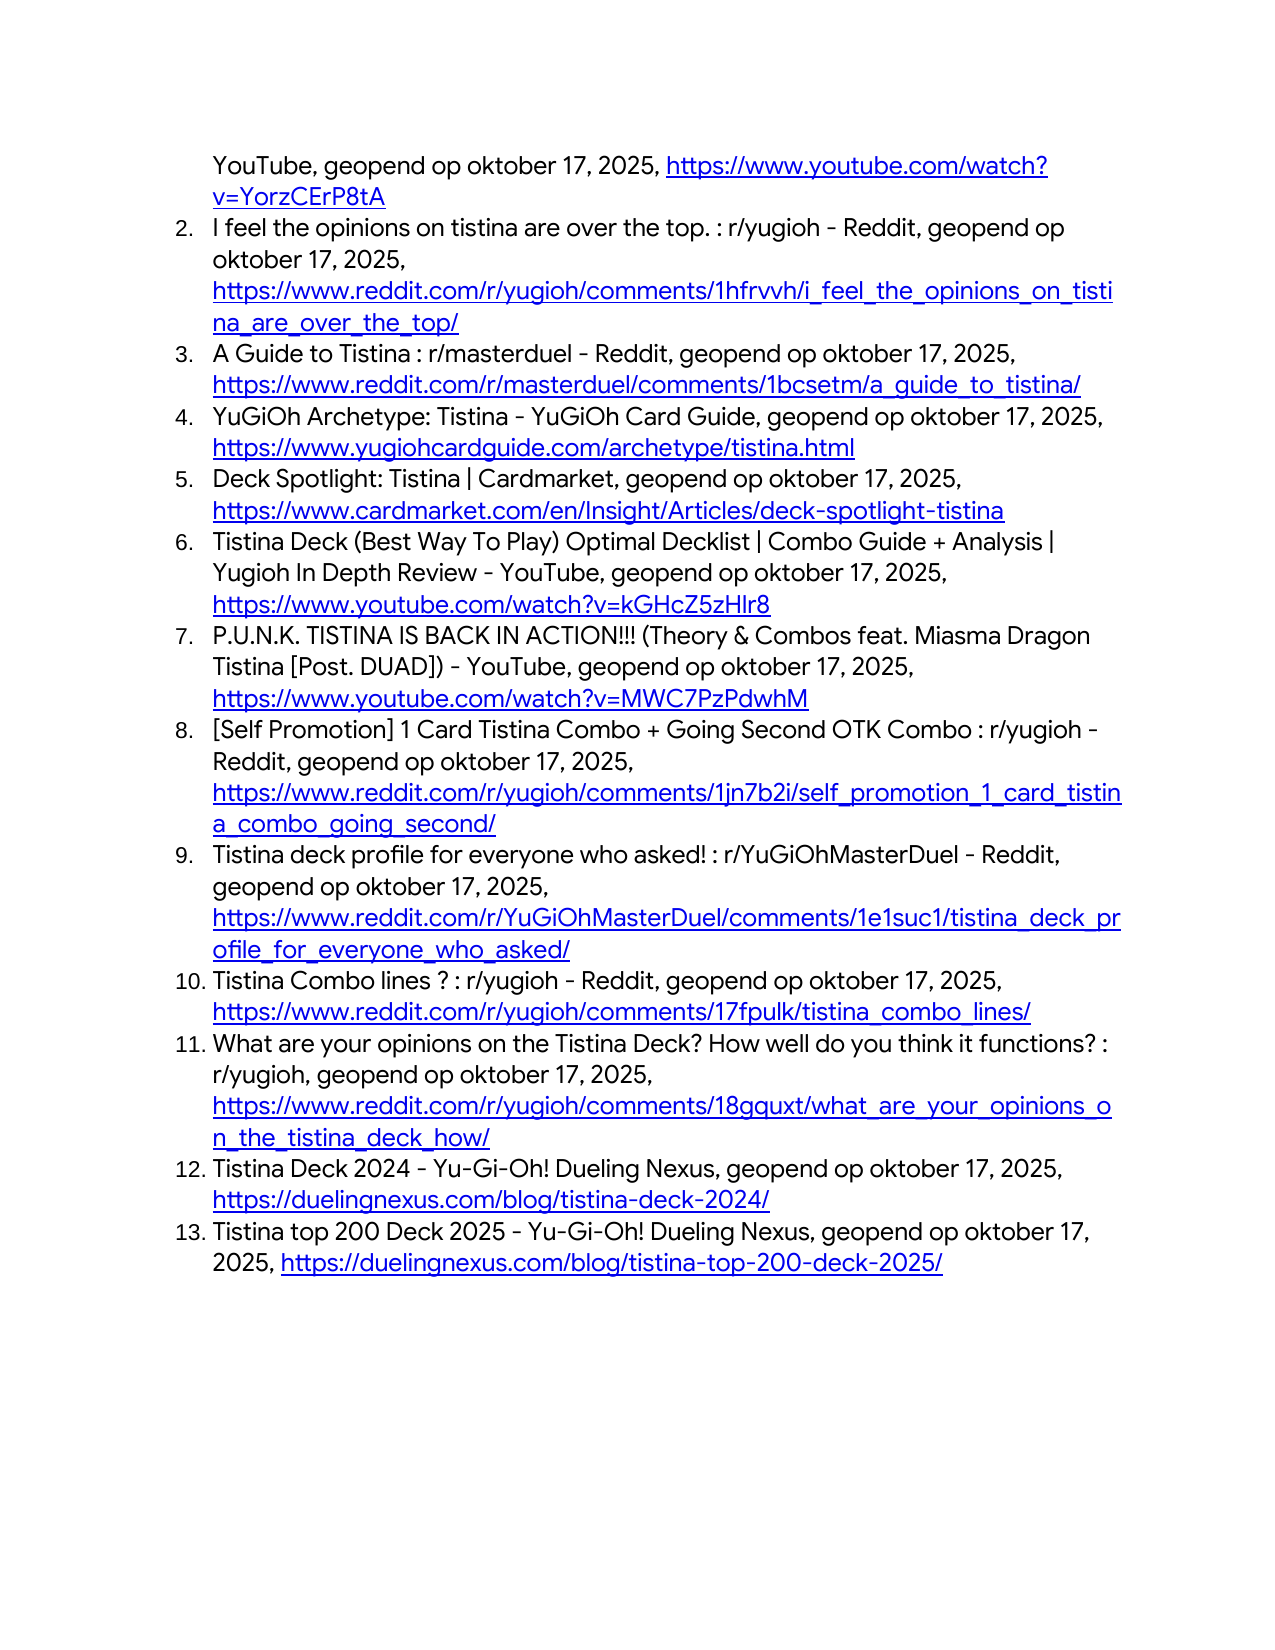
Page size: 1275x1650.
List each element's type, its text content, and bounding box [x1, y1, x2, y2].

list I feel the opinions on tistina are over the top. : r/yugioh - Reddit, geopend op oktober 17, 2025, https://www.reddit.com/r/yugioh/comments/1hfrvvh/i_feel_the_opinions_on_tistina_are_over_the_top/ [175, 213, 1125, 338]
list A Guide to Tistina : r/masterduel - Reddit, geopend op oktober 17, 2025, https://www.reddit.com/r/masterduel/comments/1bcsetm/a_guide_to_tistina/ [175, 338, 1125, 401]
list Tistina Deck (Best Way To Play) Optimal Decklist | Combo Guide + Analysis | Yugioh In Depth Review - YouTube, geopend op oktober 17, 2025, https://www.youtube.com/watch?v=kGHcZ5zHlr8 [175, 526, 1125, 620]
list What are your opinions on the Tistina Deck? How well do you think it functions? : r/yugioh, geopend op oktober 17, 2025, https://www.reddit.com/r/yugioh/comments/18gquxt/what_are_your_opinions_on_the_tistina_deck_how/ [175, 1028, 1125, 1153]
list Tistina Deck 2024 - Yu-Gi-Oh! Dueling Nexus, geopend op oktober 17, 2025, https://duelingnexus.com/blog/tistina-deck-2024/ [175, 1153, 1125, 1216]
list YuGiOh Archetype: Tistina - YuGiOh Card Guide, geopend op oktober 17, 2025, https://www.yugiohcardguide.com/archetype/tistina.html [175, 401, 1125, 463]
list Deck Spotlight: Tistina | Cardmarket, geopend op oktober 17, 2025, https://www.cardmarket.com/en/Insight/Articles/deck-spotlight-tistina [175, 463, 1125, 526]
list [Self Promotion] 1 Card Tistina Combo + Going Second OTK Combo : r/yugioh - Reddit, geopend op oktober 17, 2025, https://www.reddit.com/r/yugioh/comments/1jn7b2i/self_promotion_1_card_tistina_combo_going_second/ [175, 714, 1125, 840]
list Tistina deck profile for everyone who asked! : r/YuGiOhMasterDuel - Reddit, geopend op oktober 17, 2025, https://www.reddit.com/r/YuGiOhMasterDuel/comments/1e1suc1/tistina_deck_profile_for_everyone_who_asked/ [175, 840, 1125, 965]
list Tistina top 200 Deck 2025 - Yu-Gi-Oh! Dueling Nexus, geopend op oktober 17, 2025, https://duelingnexus.com/blog/tistina-top-200-deck-2025/ [175, 1216, 1125, 1279]
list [175, 150, 1125, 213]
list Tistina Combo lines ? : r/yugioh - Reddit, geopend op oktober 17, 2025, https://www.reddit.com/r/yugioh/comments/17fpulk/tistina_combo_lines/ [175, 965, 1125, 1028]
list P.U.N.K. TISTINA IS BACK IN ACTION!!! (Theory & Combos feat. Miasma Dragon Tistina [Post. DUAD]) - YouTube, geopend op oktober 17, 2025, https://www.youtube.com/watch?v=MWC7PzPdwhM [175, 620, 1125, 714]
